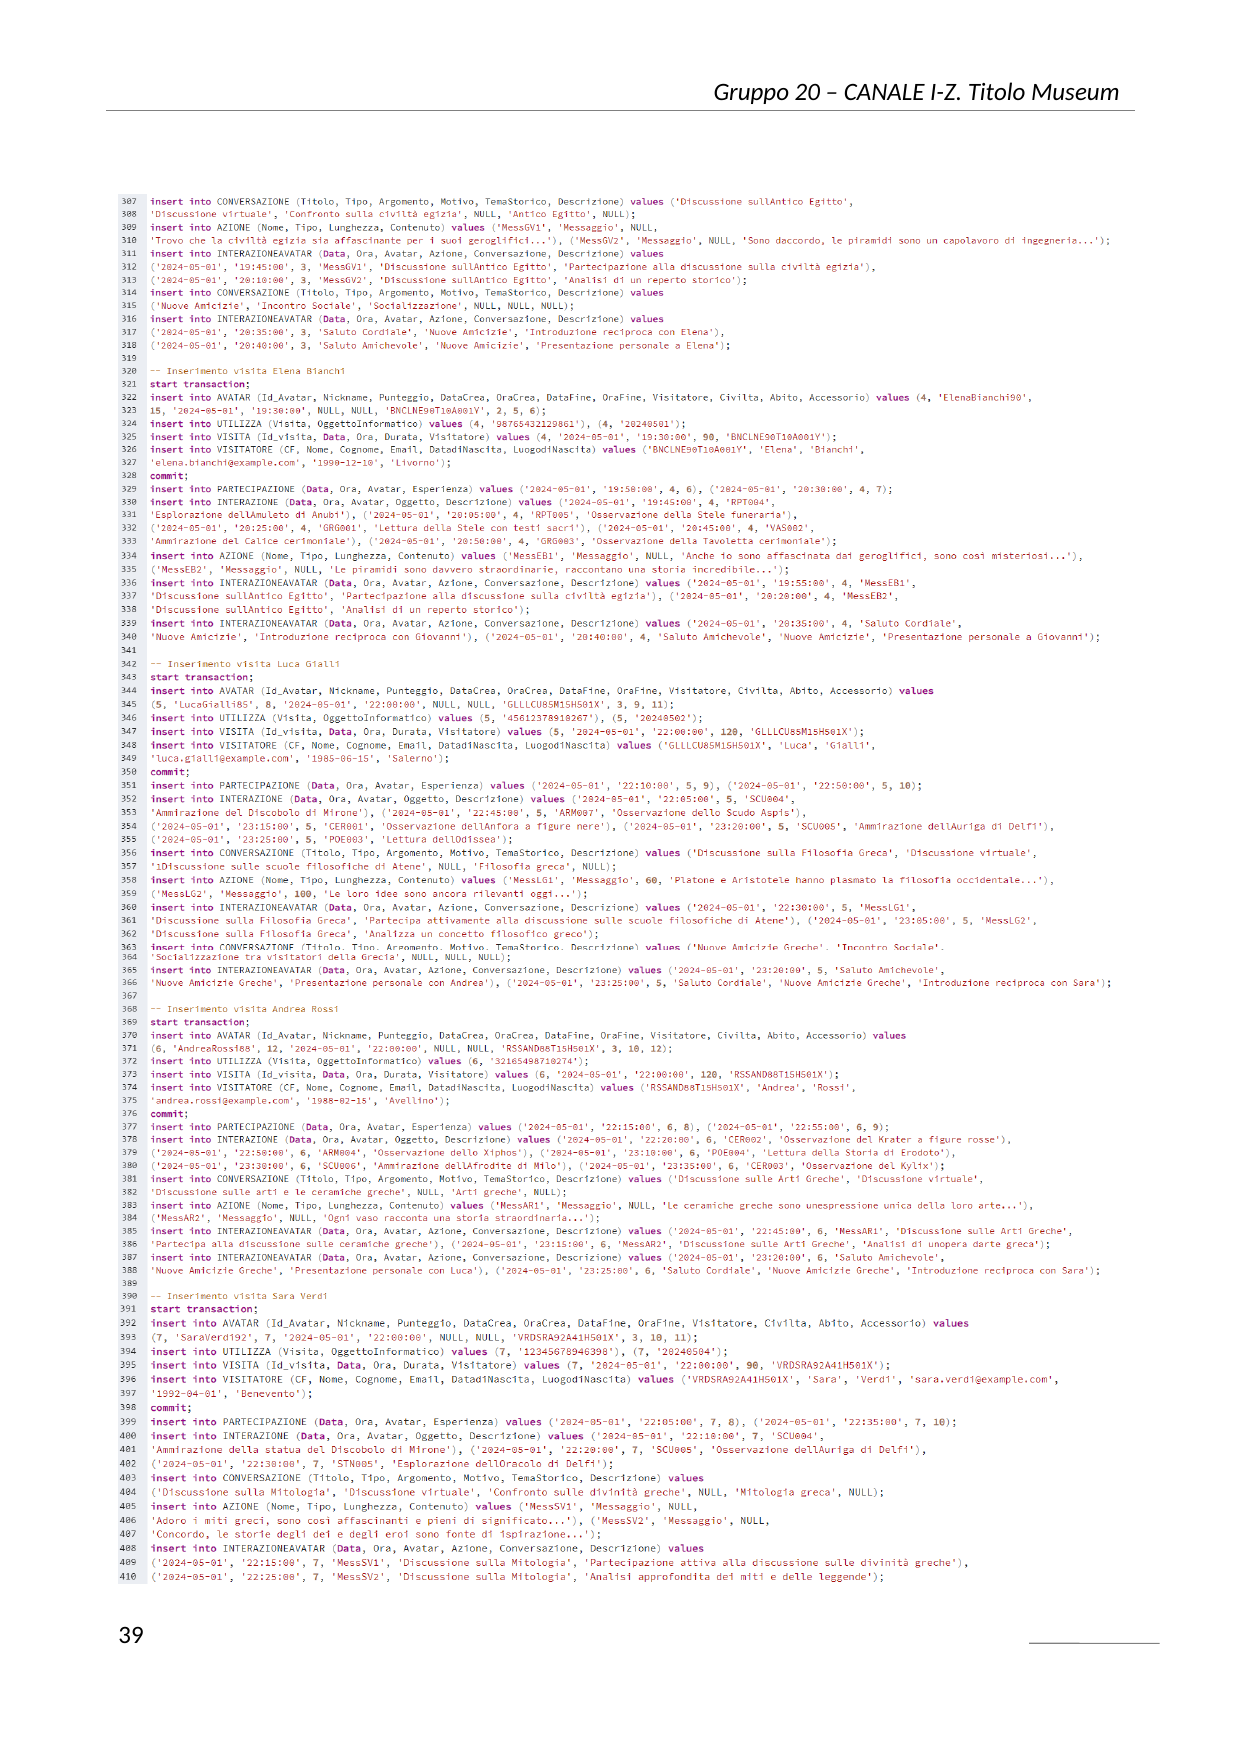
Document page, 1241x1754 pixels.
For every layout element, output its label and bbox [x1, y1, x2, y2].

picture [118, 194, 1122, 1584]
